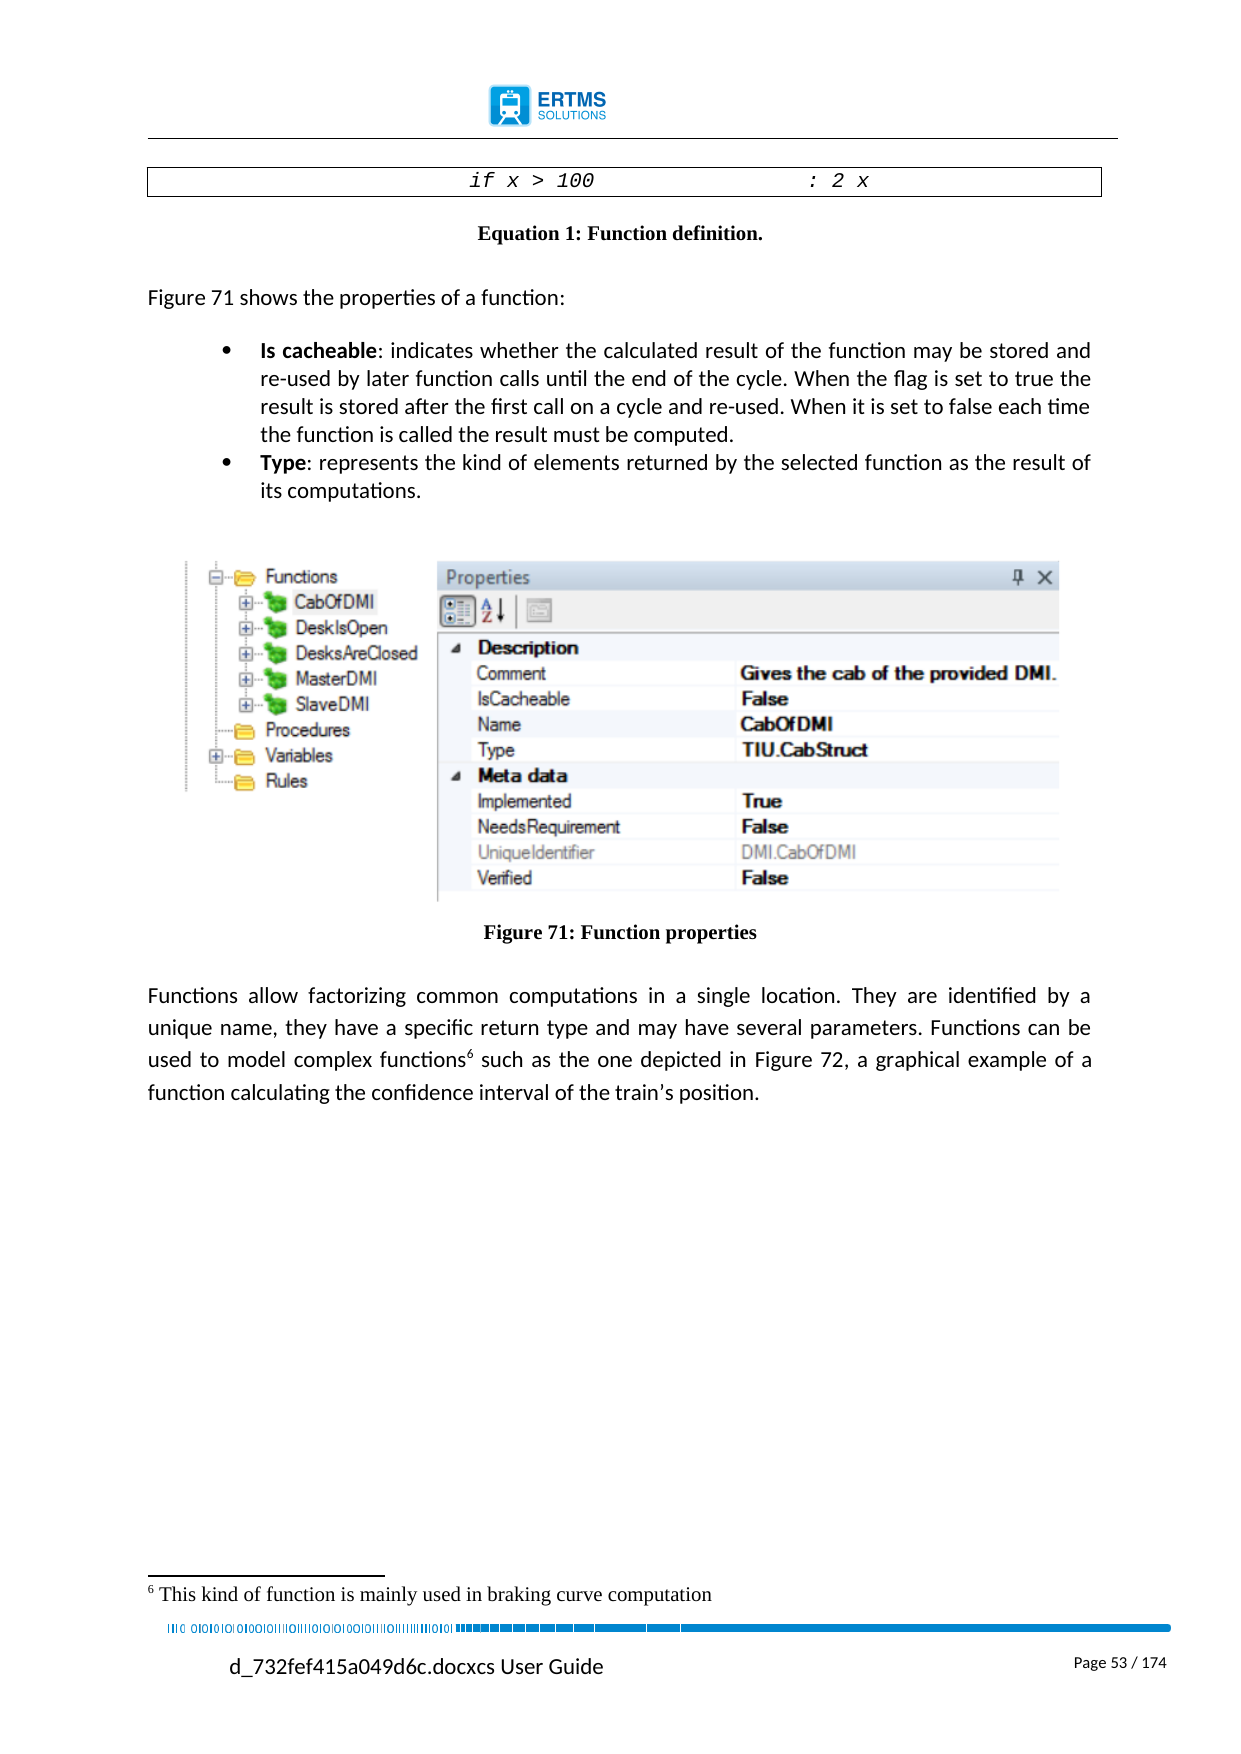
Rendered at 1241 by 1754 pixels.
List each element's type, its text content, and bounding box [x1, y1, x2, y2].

text Figure 71 shows the properties of a function: [148, 283, 1093, 311]
picture [477, 73, 617, 138]
picture [167, 1624, 1171, 1633]
list Type: represents the kind of elements returned by the selected function as the result of its computations. [223, 448, 1093, 504]
text Figure 71: Function properties [148, 919, 1093, 944]
list Is cacheable: indicates whether the calculated result of the function may be stored and re-used by later function calls until the end of the cycle. When the flag is set to true the result is stored after the first call on a cycle and re-used. When it is set to false each time the function is called the result must be computed. [223, 336, 1093, 448]
text Functions allow factorizing common computations in a single location. They are identified by a unique name, they have a specific return type and may have several parameters. Functions can be used to model complex functions such as the one depicted in Figure 72, a graphical example of a function calculating the confidence interval of the train’s position. [148, 981, 1093, 1106]
text Equation 1: Function definition. [148, 221, 1093, 245]
text if x > 100 : 2 x [148, 168, 1101, 196]
